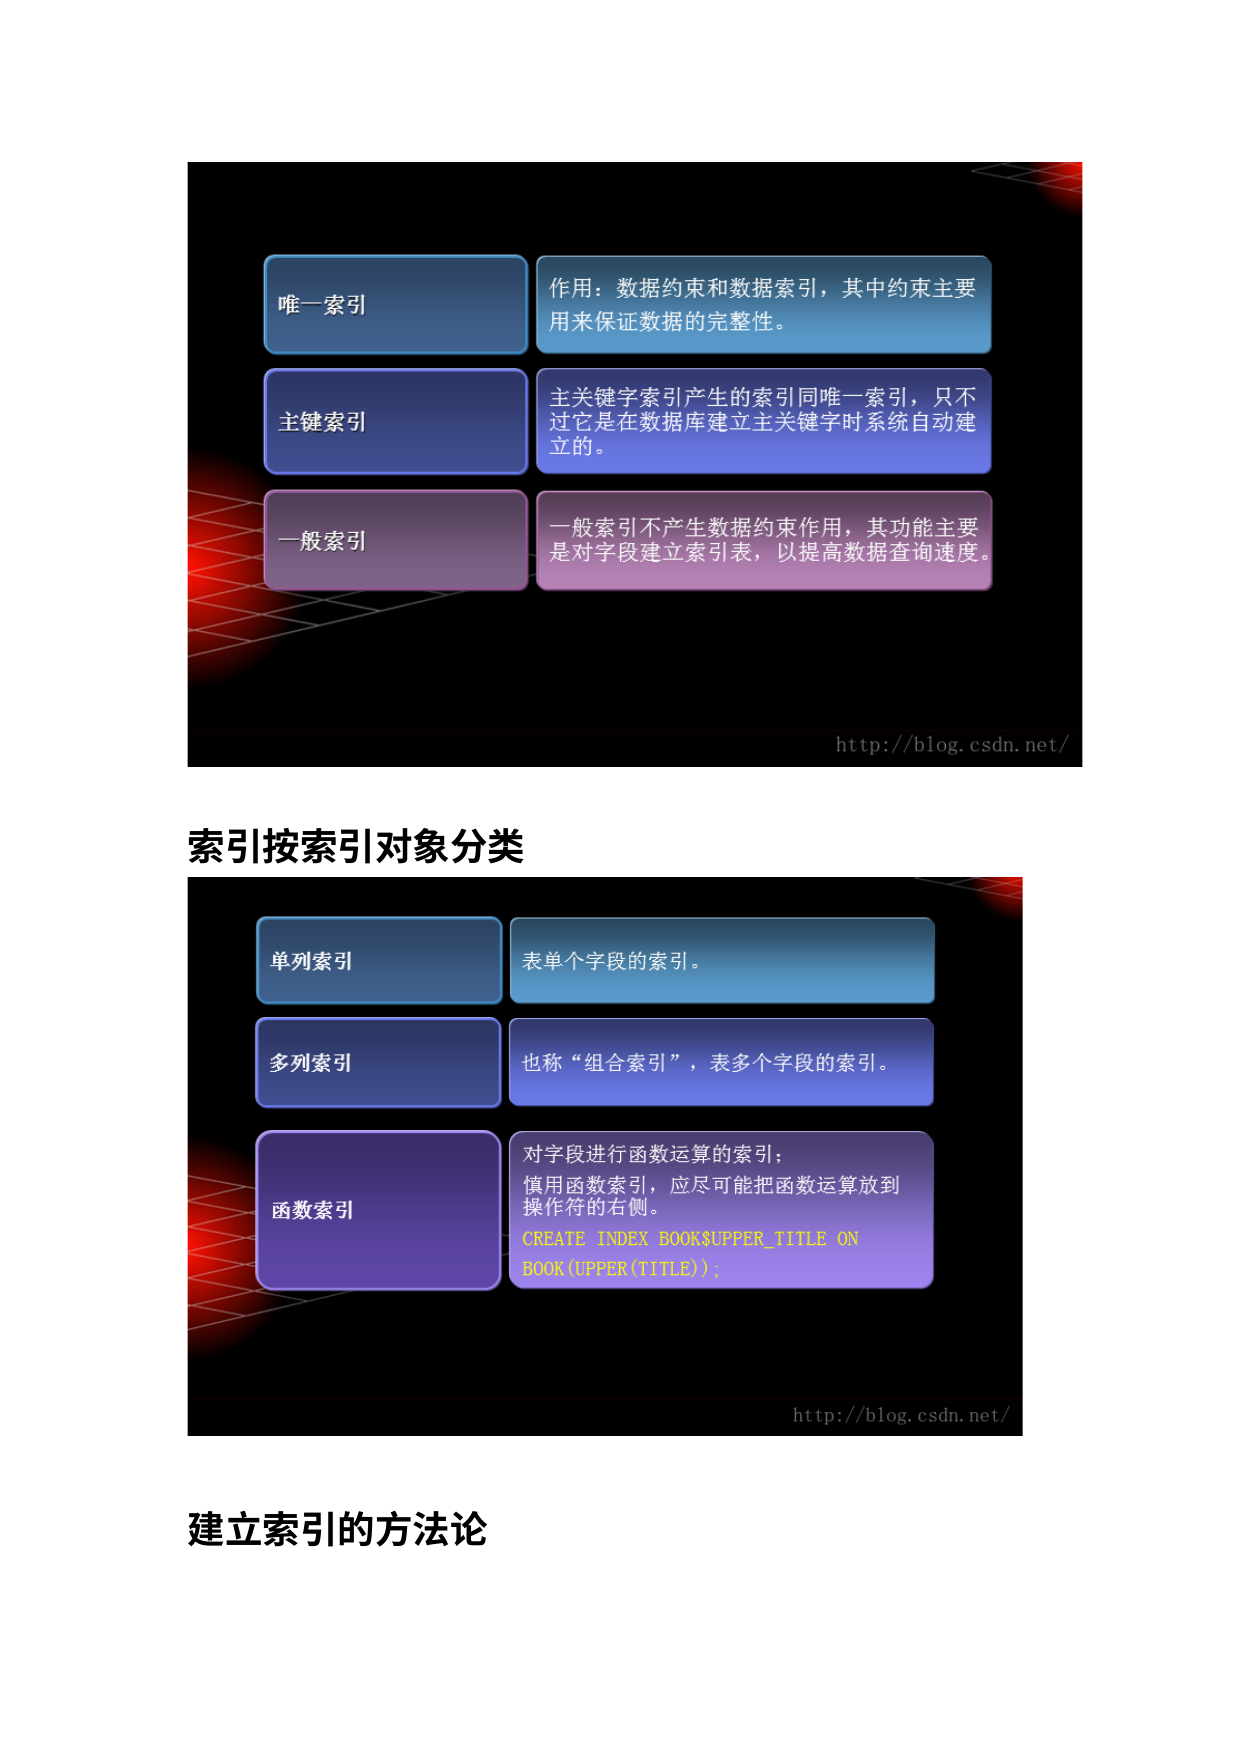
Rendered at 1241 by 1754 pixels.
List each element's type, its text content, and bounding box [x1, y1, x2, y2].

subtitle 索引按索引对象分类 [187, 812, 1053, 877]
subtitle 建立索引的方法论 [187, 1494, 1053, 1559]
picture [187, 162, 1083, 767]
picture [187, 877, 1023, 1436]
